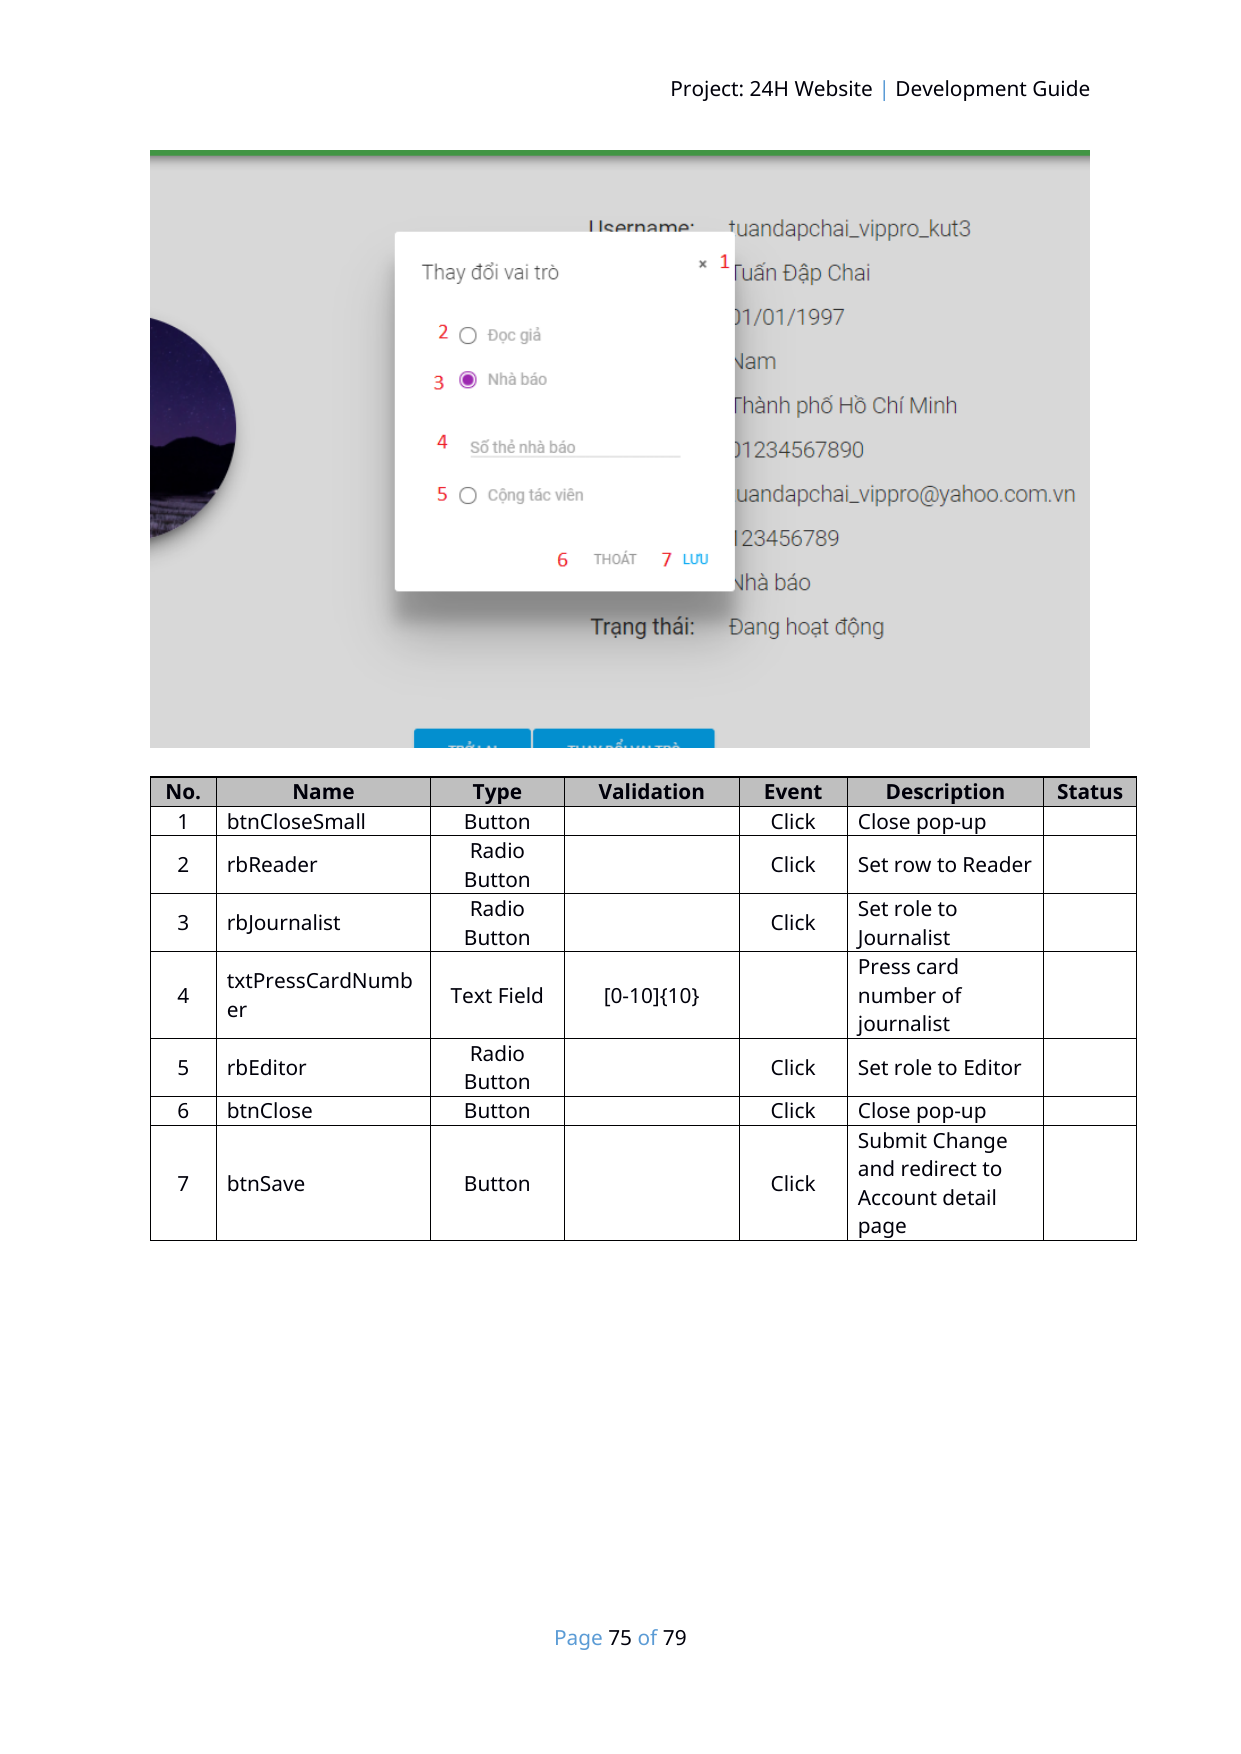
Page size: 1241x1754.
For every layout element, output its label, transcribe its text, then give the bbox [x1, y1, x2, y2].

picture [669, 743, 679, 748]
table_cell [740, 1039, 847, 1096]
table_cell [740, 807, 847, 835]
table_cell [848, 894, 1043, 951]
picture [466, 742, 474, 748]
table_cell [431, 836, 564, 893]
picture [616, 743, 627, 748]
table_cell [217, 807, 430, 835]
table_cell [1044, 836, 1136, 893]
picture [150, 150, 1090, 748]
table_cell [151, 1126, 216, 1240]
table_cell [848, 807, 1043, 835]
table_cell 1 [151, 807, 216, 835]
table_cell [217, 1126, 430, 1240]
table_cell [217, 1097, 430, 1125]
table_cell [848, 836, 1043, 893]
table_header Name [217, 778, 430, 806]
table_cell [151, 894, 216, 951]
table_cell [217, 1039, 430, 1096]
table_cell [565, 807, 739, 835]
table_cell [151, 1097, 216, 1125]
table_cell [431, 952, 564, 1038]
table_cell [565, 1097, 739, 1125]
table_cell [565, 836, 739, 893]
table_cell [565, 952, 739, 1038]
table_header Event [740, 778, 847, 806]
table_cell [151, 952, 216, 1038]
table_header Description [848, 778, 1043, 806]
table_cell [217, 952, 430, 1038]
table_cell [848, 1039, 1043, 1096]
table_header Status [1044, 778, 1136, 806]
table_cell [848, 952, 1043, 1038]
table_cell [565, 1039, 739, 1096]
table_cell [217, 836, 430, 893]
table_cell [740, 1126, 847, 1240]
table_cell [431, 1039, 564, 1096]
table_header No. [151, 778, 216, 806]
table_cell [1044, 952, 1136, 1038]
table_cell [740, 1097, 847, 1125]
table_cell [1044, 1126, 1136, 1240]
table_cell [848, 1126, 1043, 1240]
table_header Validation [565, 778, 739, 806]
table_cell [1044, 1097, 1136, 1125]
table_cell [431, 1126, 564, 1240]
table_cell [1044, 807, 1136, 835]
table_header Type [431, 778, 564, 806]
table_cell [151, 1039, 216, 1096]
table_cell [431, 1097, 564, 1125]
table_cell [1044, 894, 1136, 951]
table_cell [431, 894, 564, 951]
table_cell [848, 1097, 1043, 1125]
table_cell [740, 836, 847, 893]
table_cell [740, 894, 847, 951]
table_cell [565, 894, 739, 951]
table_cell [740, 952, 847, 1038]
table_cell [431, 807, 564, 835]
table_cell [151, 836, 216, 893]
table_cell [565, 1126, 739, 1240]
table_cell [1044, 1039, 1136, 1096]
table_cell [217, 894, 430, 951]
